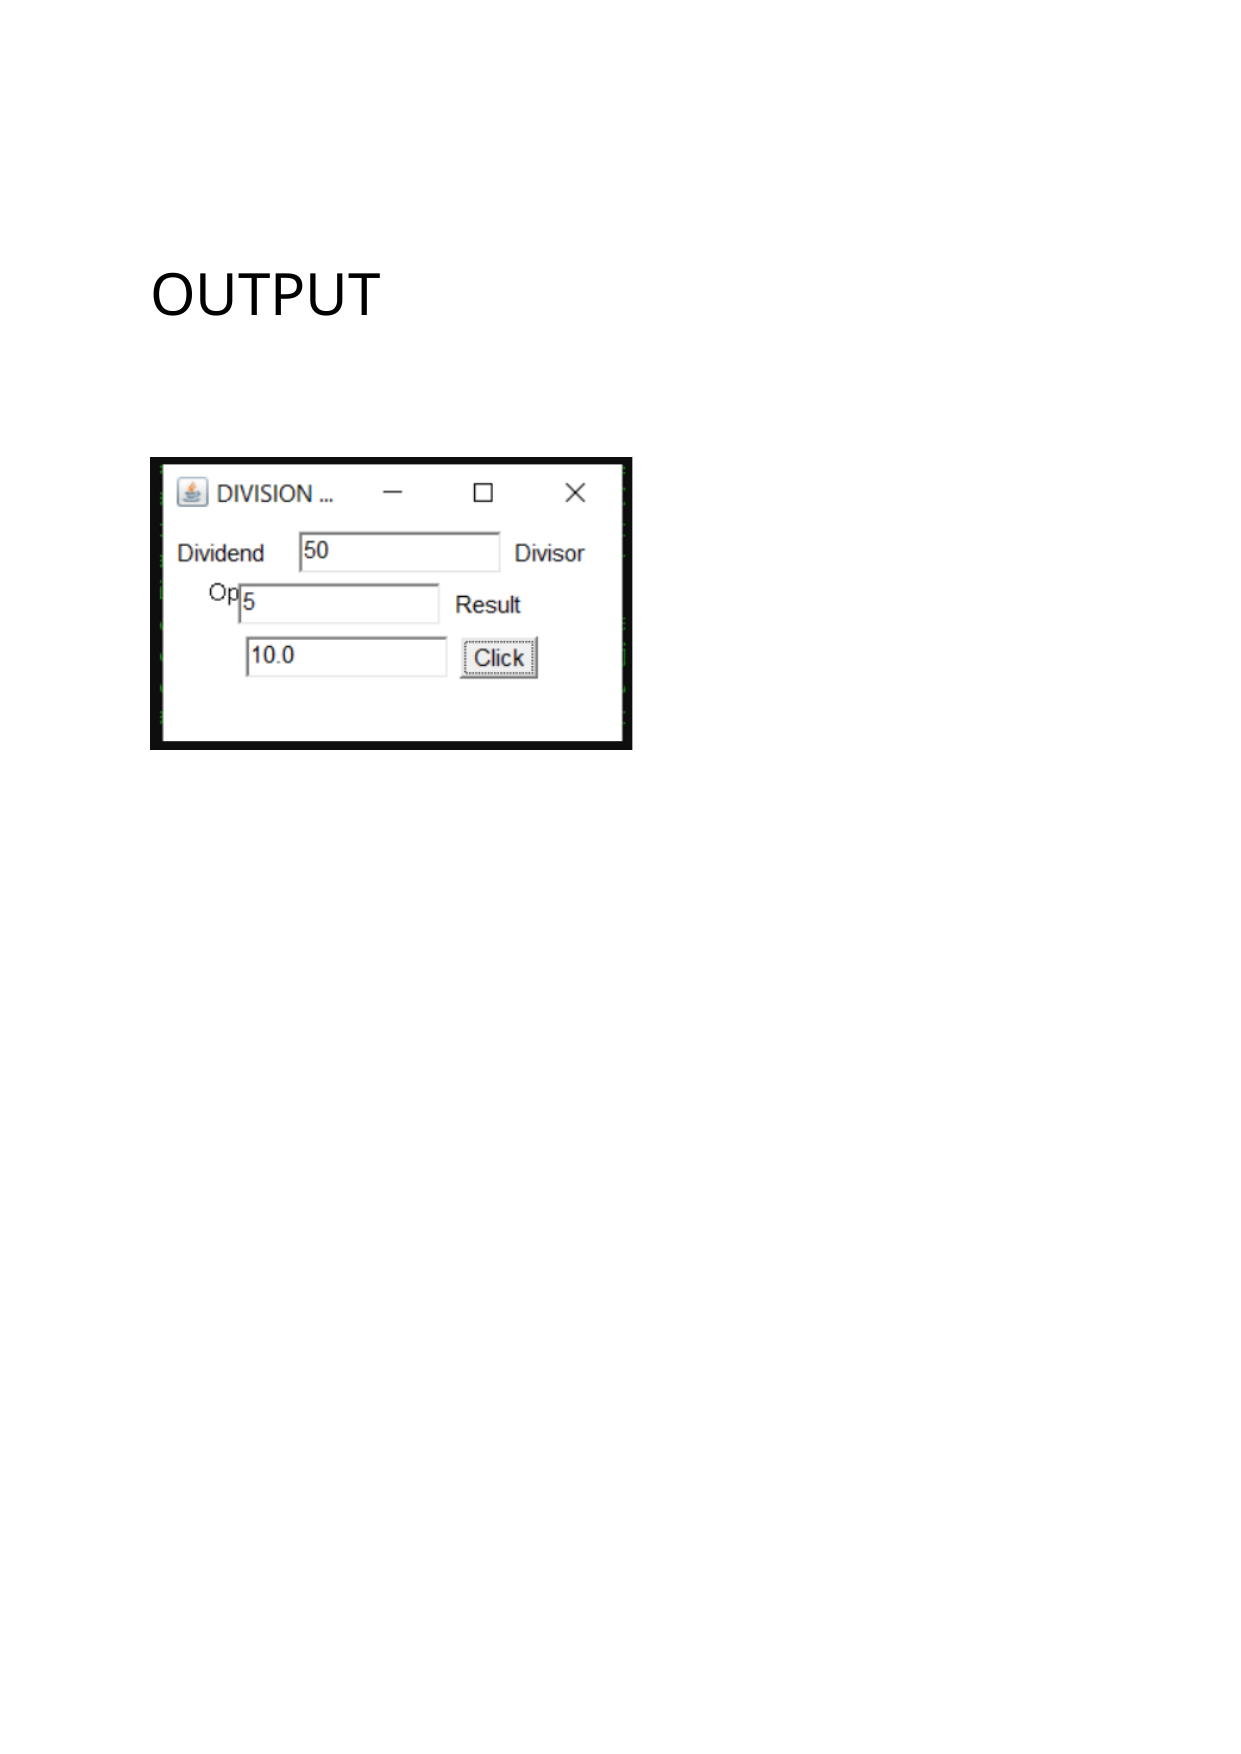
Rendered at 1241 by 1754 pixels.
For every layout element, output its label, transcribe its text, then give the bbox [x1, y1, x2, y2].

picture [150, 457, 633, 750]
text OUTPUT [150, 252, 1090, 332]
